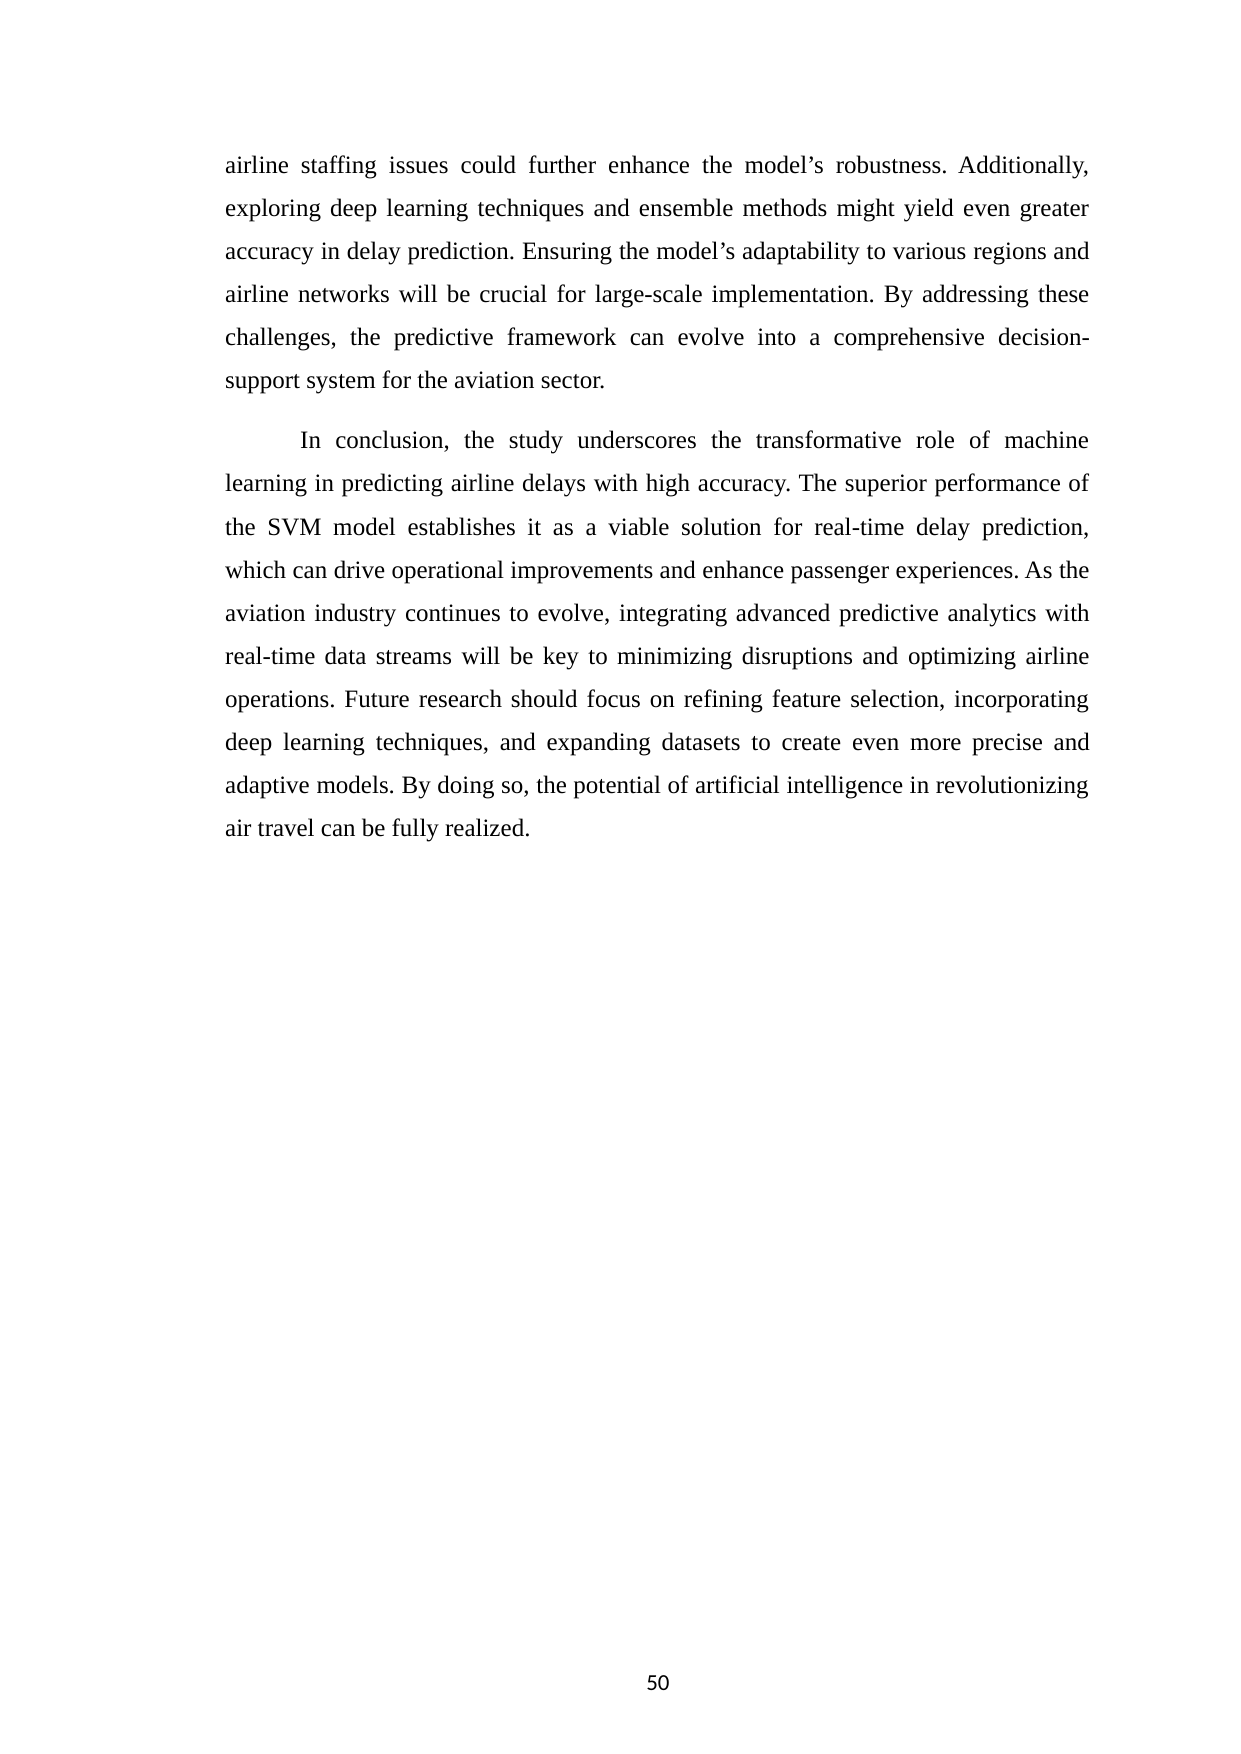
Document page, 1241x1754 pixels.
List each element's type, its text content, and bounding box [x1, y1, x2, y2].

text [225, 150, 1090, 394]
text In conclusion, the study underscores the transformative role of machine learning in predicting airline delays with high accuracy. The superior performance of the SVM model establishes it as a viable solution for real-time delay prediction, which can drive operational improvements and enhance passenger experiences. As the aviation industry continues to evolve, integrating advanced predictive analytics with real-time data streams will be key to minimizing disruptions and optimizing airline operations. Future research should focus on refining feature selection, incorporating deep learning techniques, and expanding datasets to create even more precise and adaptive models. By doing so, the potential of artificial intelligence in revolutionizing air travel can be fully realized. [225, 425, 1090, 842]
